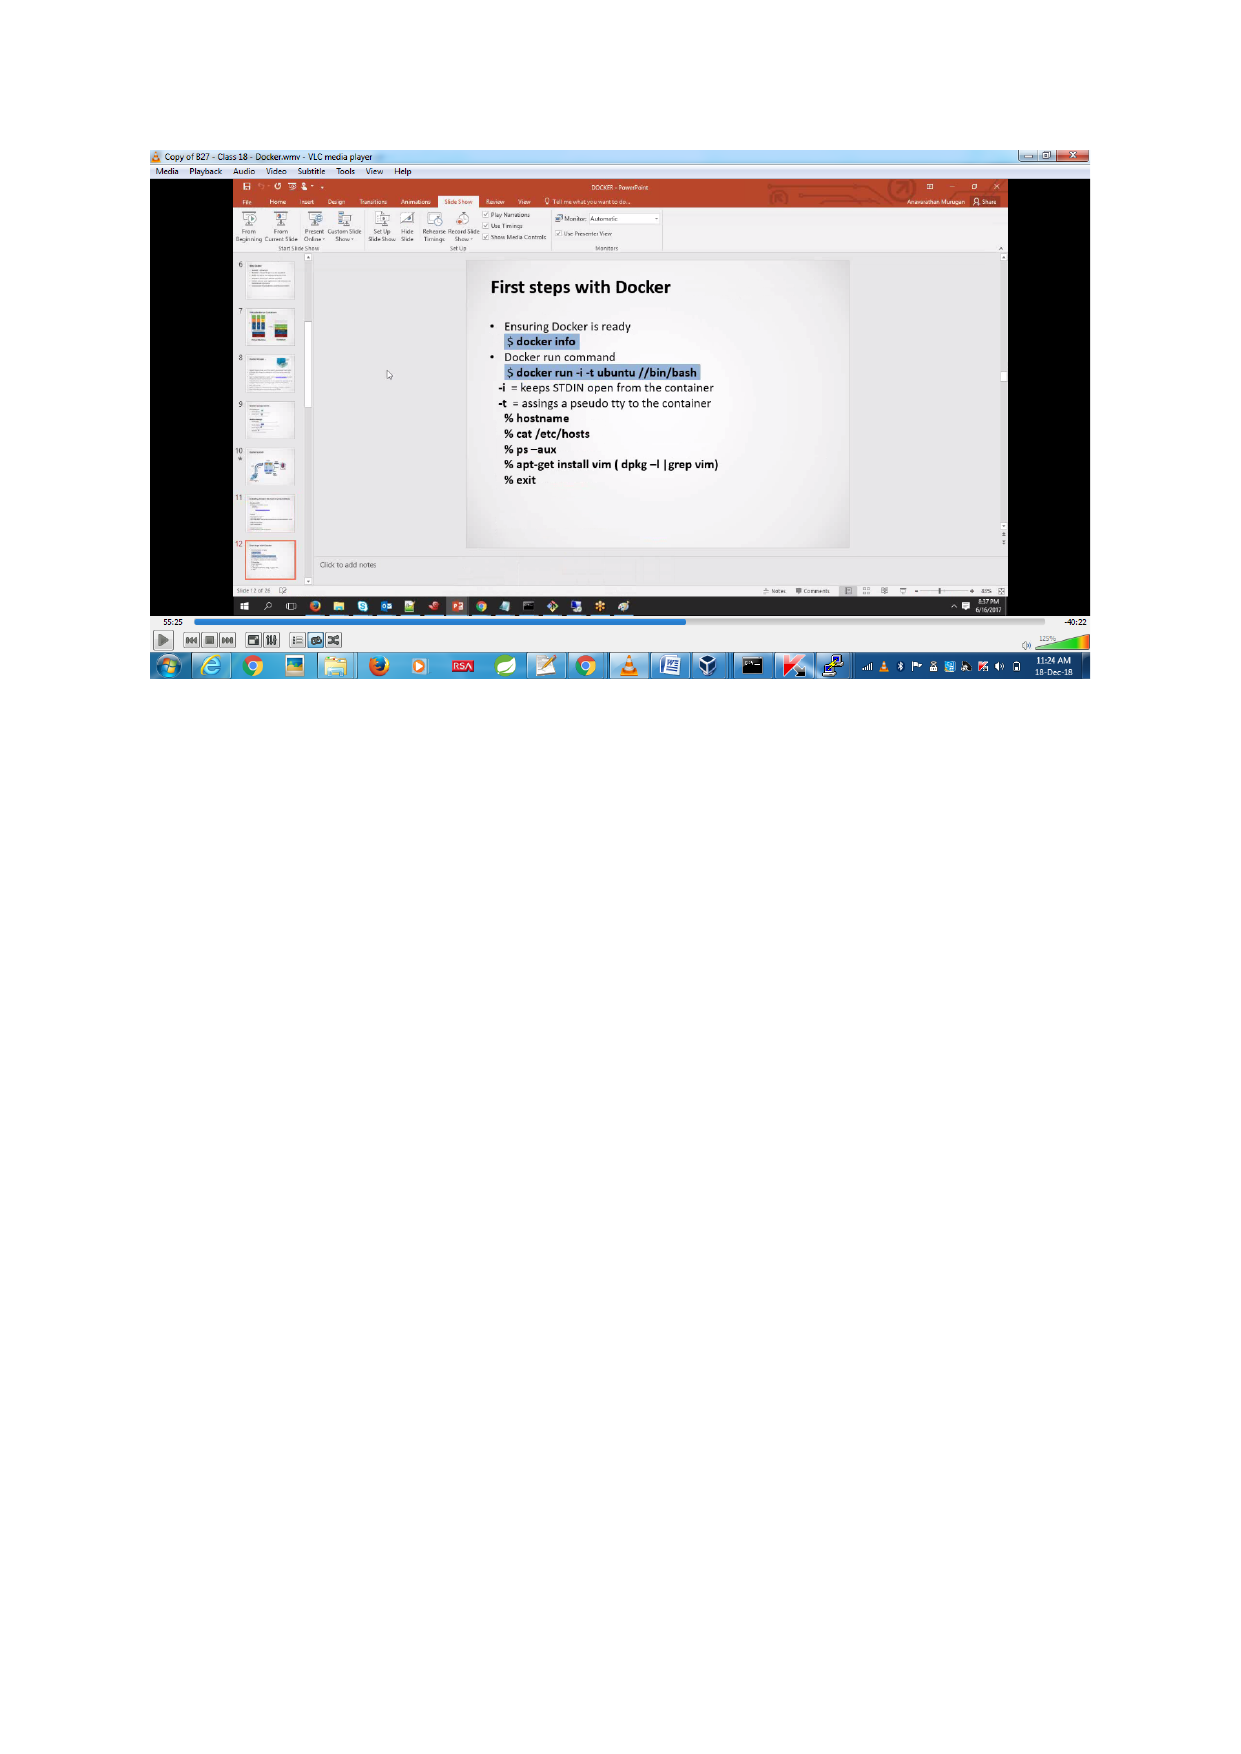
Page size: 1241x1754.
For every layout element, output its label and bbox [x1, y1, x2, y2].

picture [150, 150, 1091, 679]
